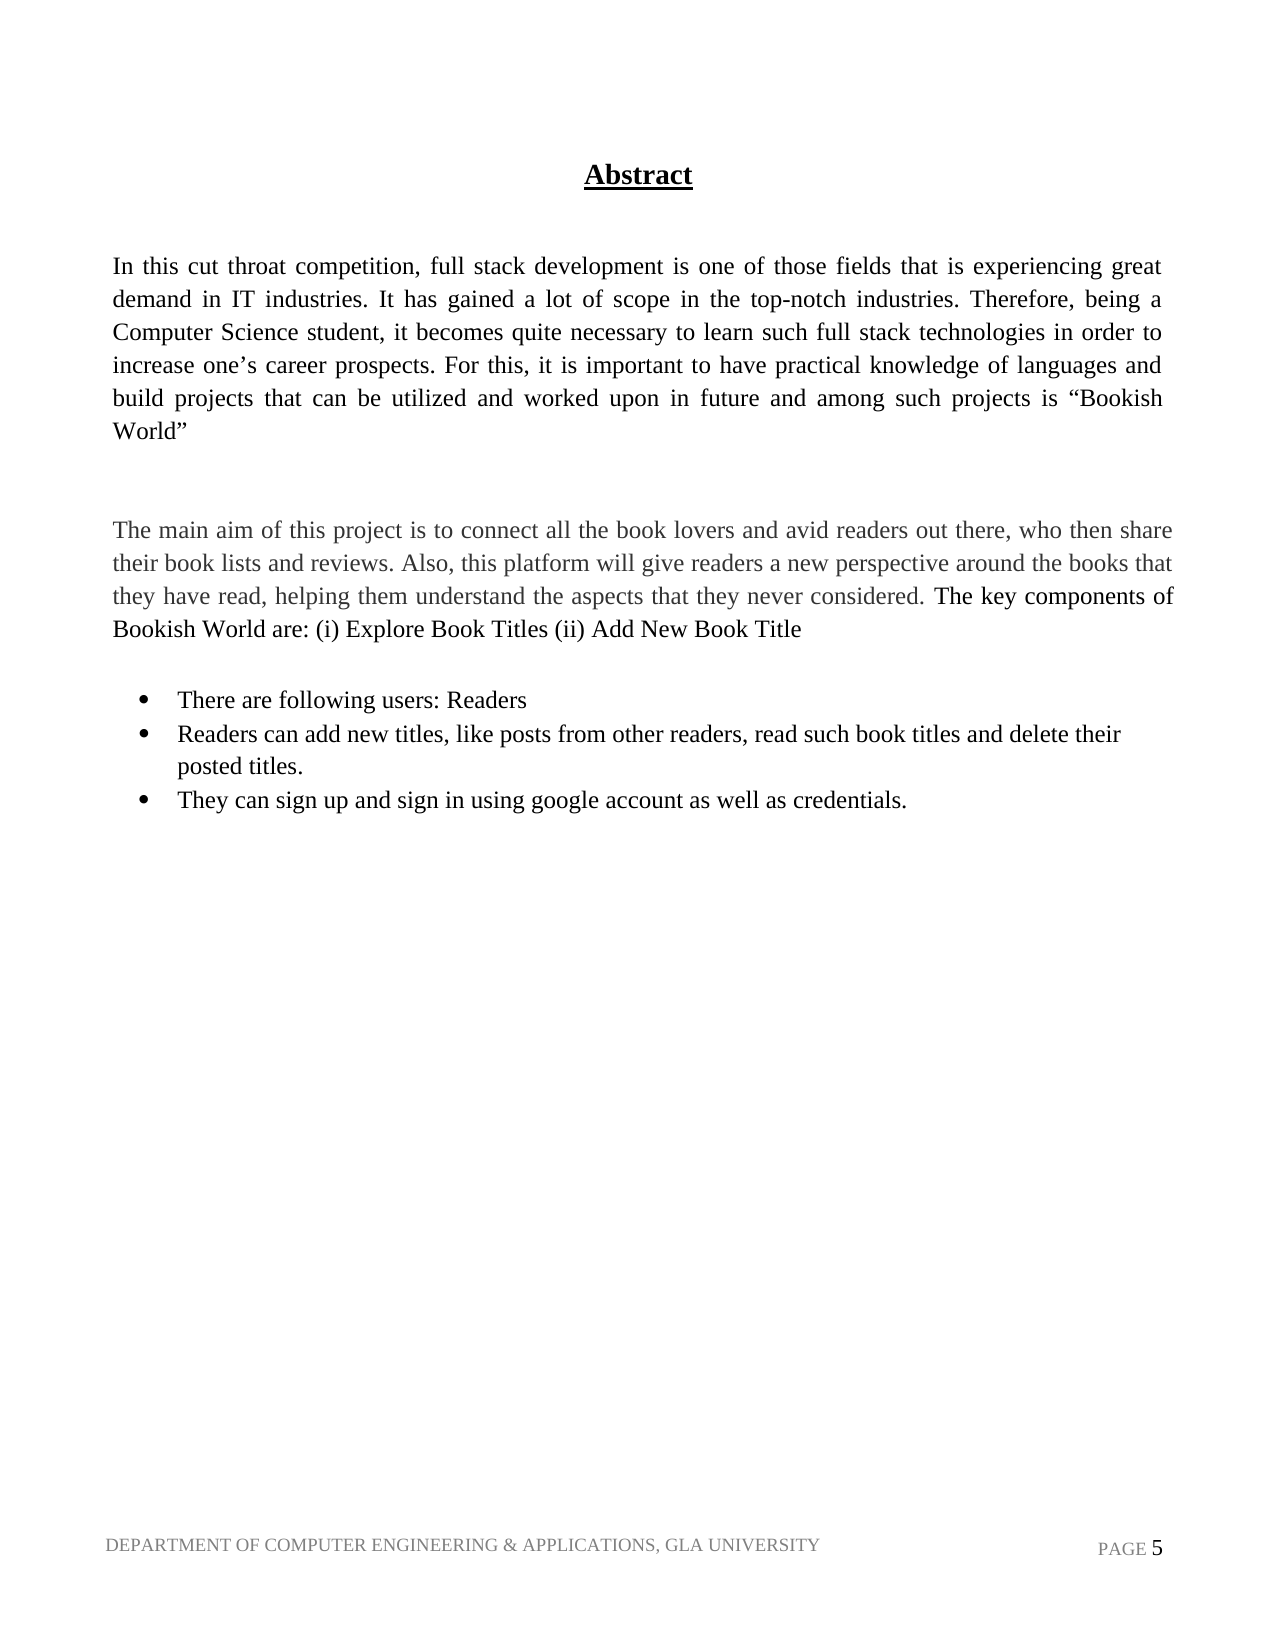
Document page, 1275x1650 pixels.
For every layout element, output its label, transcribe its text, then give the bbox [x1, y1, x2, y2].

list There are following users: Readers [139, 685, 1187, 714]
text The main aim of this project is to connect all the book lovers and avid readers out there, who then share their book lists and reviews. Also, this platform will give readers a new perspective around the books that they have read, helping them understand the aspects that they never considered. The key components of Bookish World are: (i) Explore Book Titles (ii) Add New Book Title [112, 515, 1174, 643]
list They can sign up and sign in using google account as well as credentials. [139, 785, 1187, 814]
text In this cut throat competition, full stack development is one of those fields that is experiencing great demand in IT industries. It has gained a lot of scope in the top-notch industries. Therefore, being a Computer Science student, it becomes quite necessary to learn such full stack technologies in order to increase one’s career prospects. For this, it is important to have practical knowledge of languages and build projects that can be utilized and worked upon in future and among such projects is “Bookish World” [112, 251, 1164, 445]
subtitle Abstract [239, 157, 1037, 191]
list Readers can add new titles, like posts from other readers, read such book titles and delete their posted titles. [139, 719, 1122, 780]
